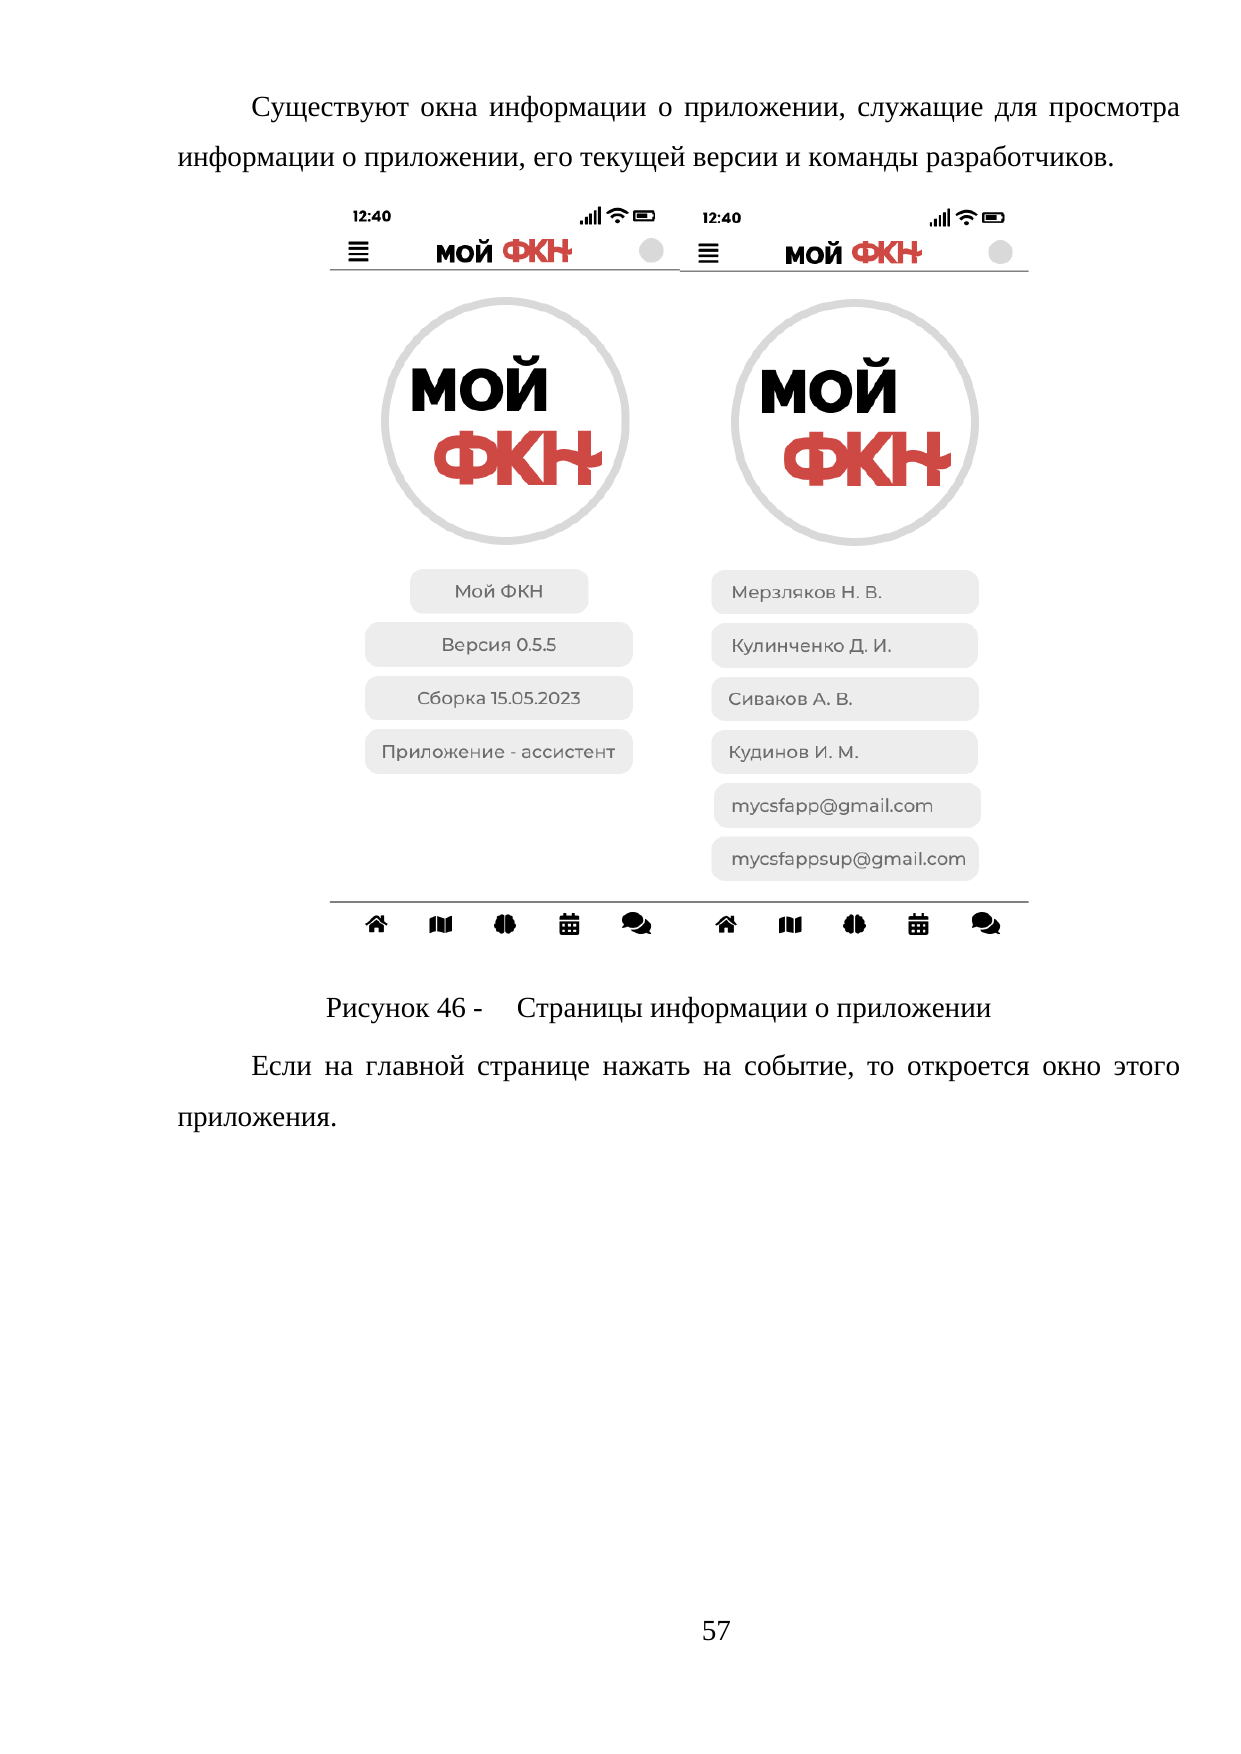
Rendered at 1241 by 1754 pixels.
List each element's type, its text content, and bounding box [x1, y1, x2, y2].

text Существуют окна информации о приложении, служащие для просмотра информации о приложении, его текущей версии и команды разработчиков. [177, 89, 1181, 172]
picture [329, 189, 1029, 948]
text Страницы информации о приложении [215, 990, 1181, 1023]
text Если на главной странице нажать на событие, то откроется окно этого приложения. [177, 1048, 1181, 1132]
